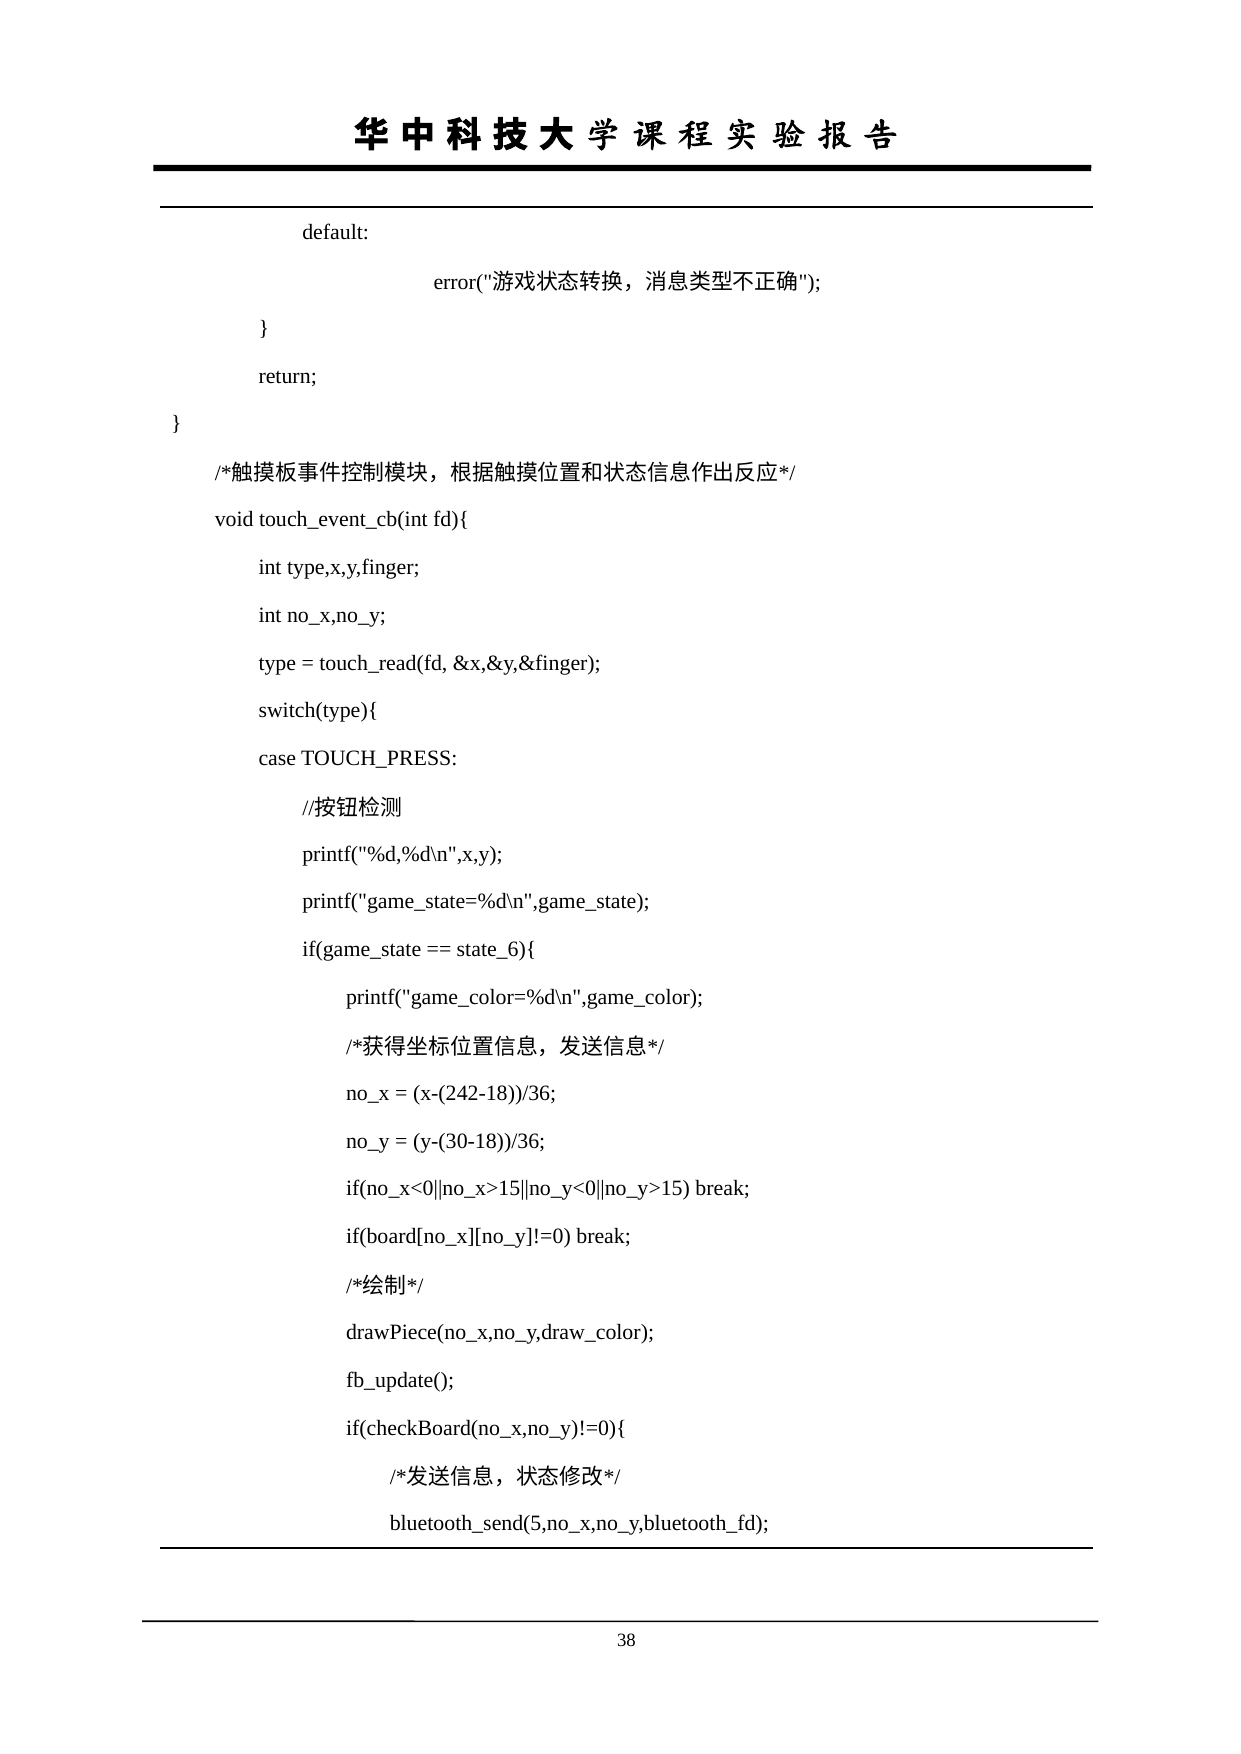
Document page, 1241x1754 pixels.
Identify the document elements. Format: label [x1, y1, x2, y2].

table_header [160, 208, 1093, 1547]
